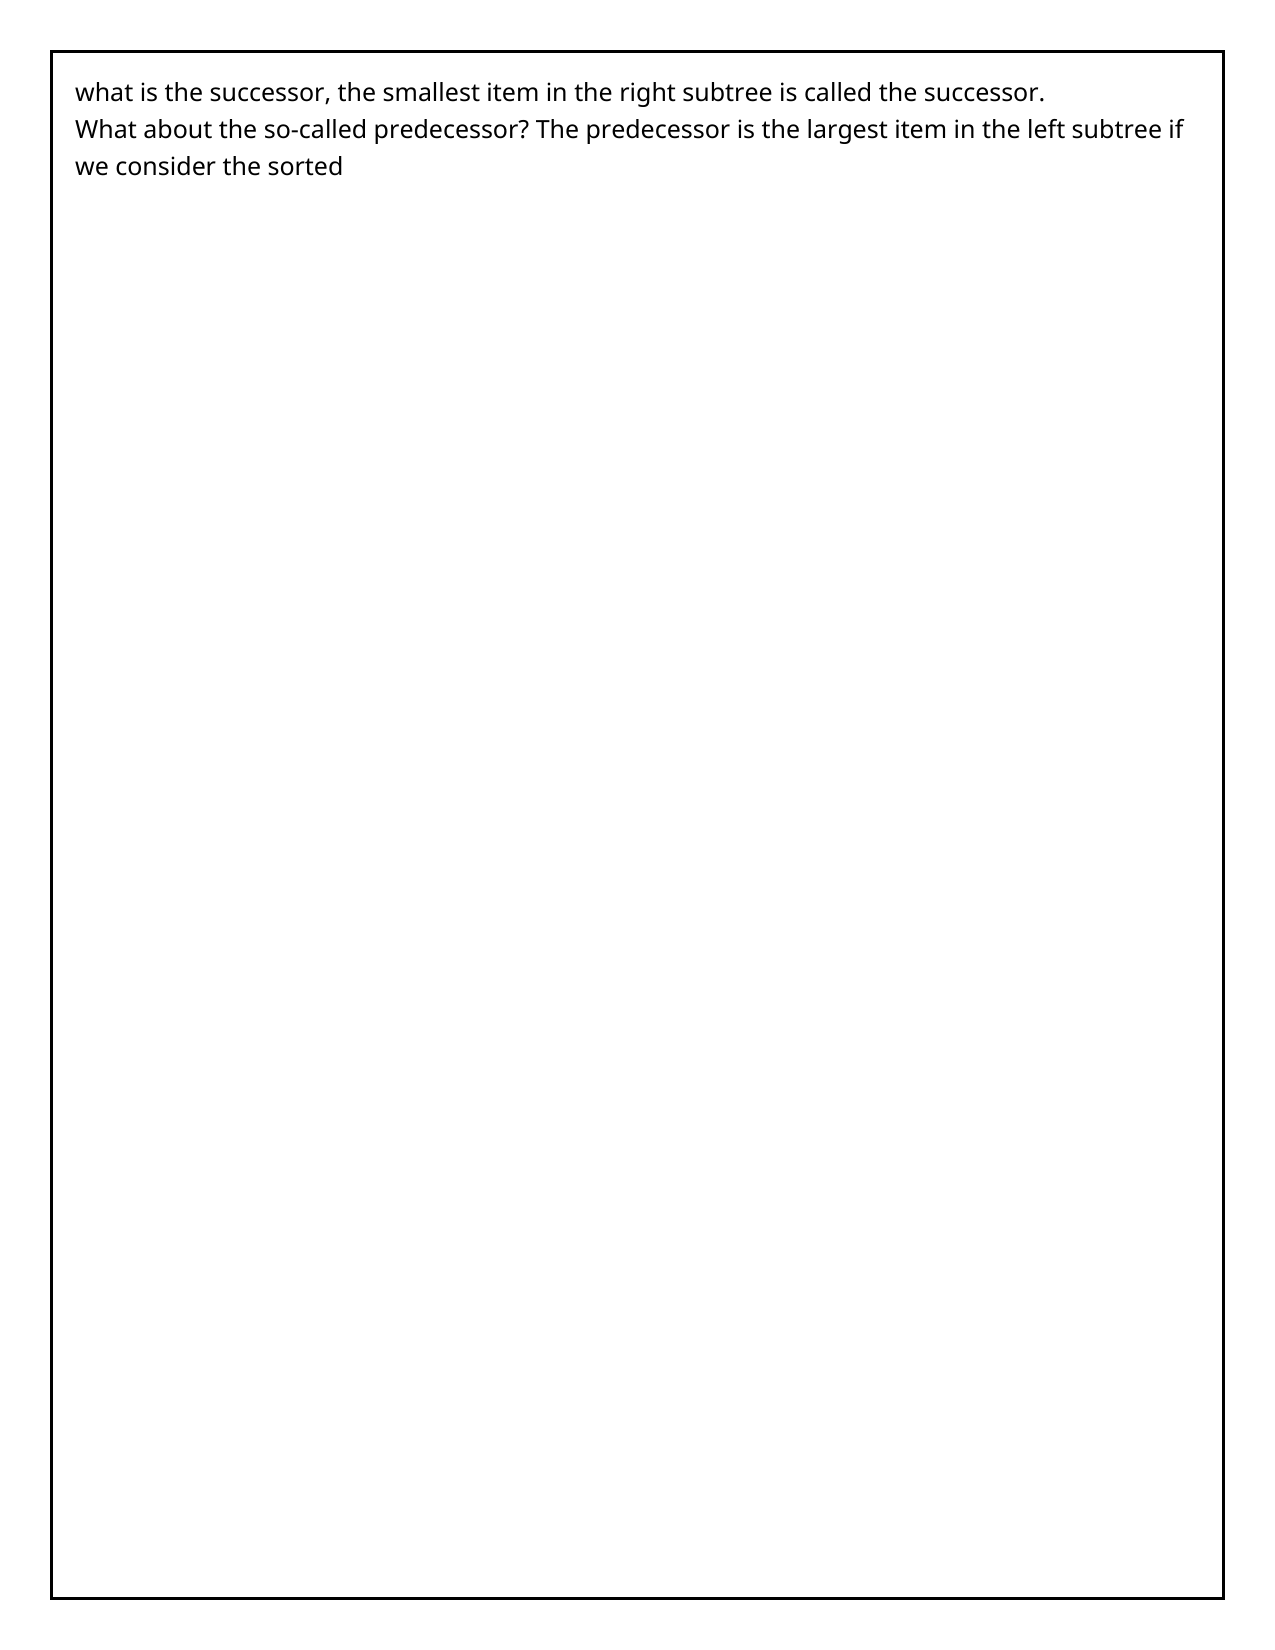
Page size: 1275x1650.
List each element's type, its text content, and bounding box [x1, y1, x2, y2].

text what is the successor, the smallest item in the right subtree is called the successor. [75, 75, 1200, 109]
text What about the so-called predecessor? The predecessor is the largest item in the left subtree if we consider the sorted [75, 112, 1200, 183]
